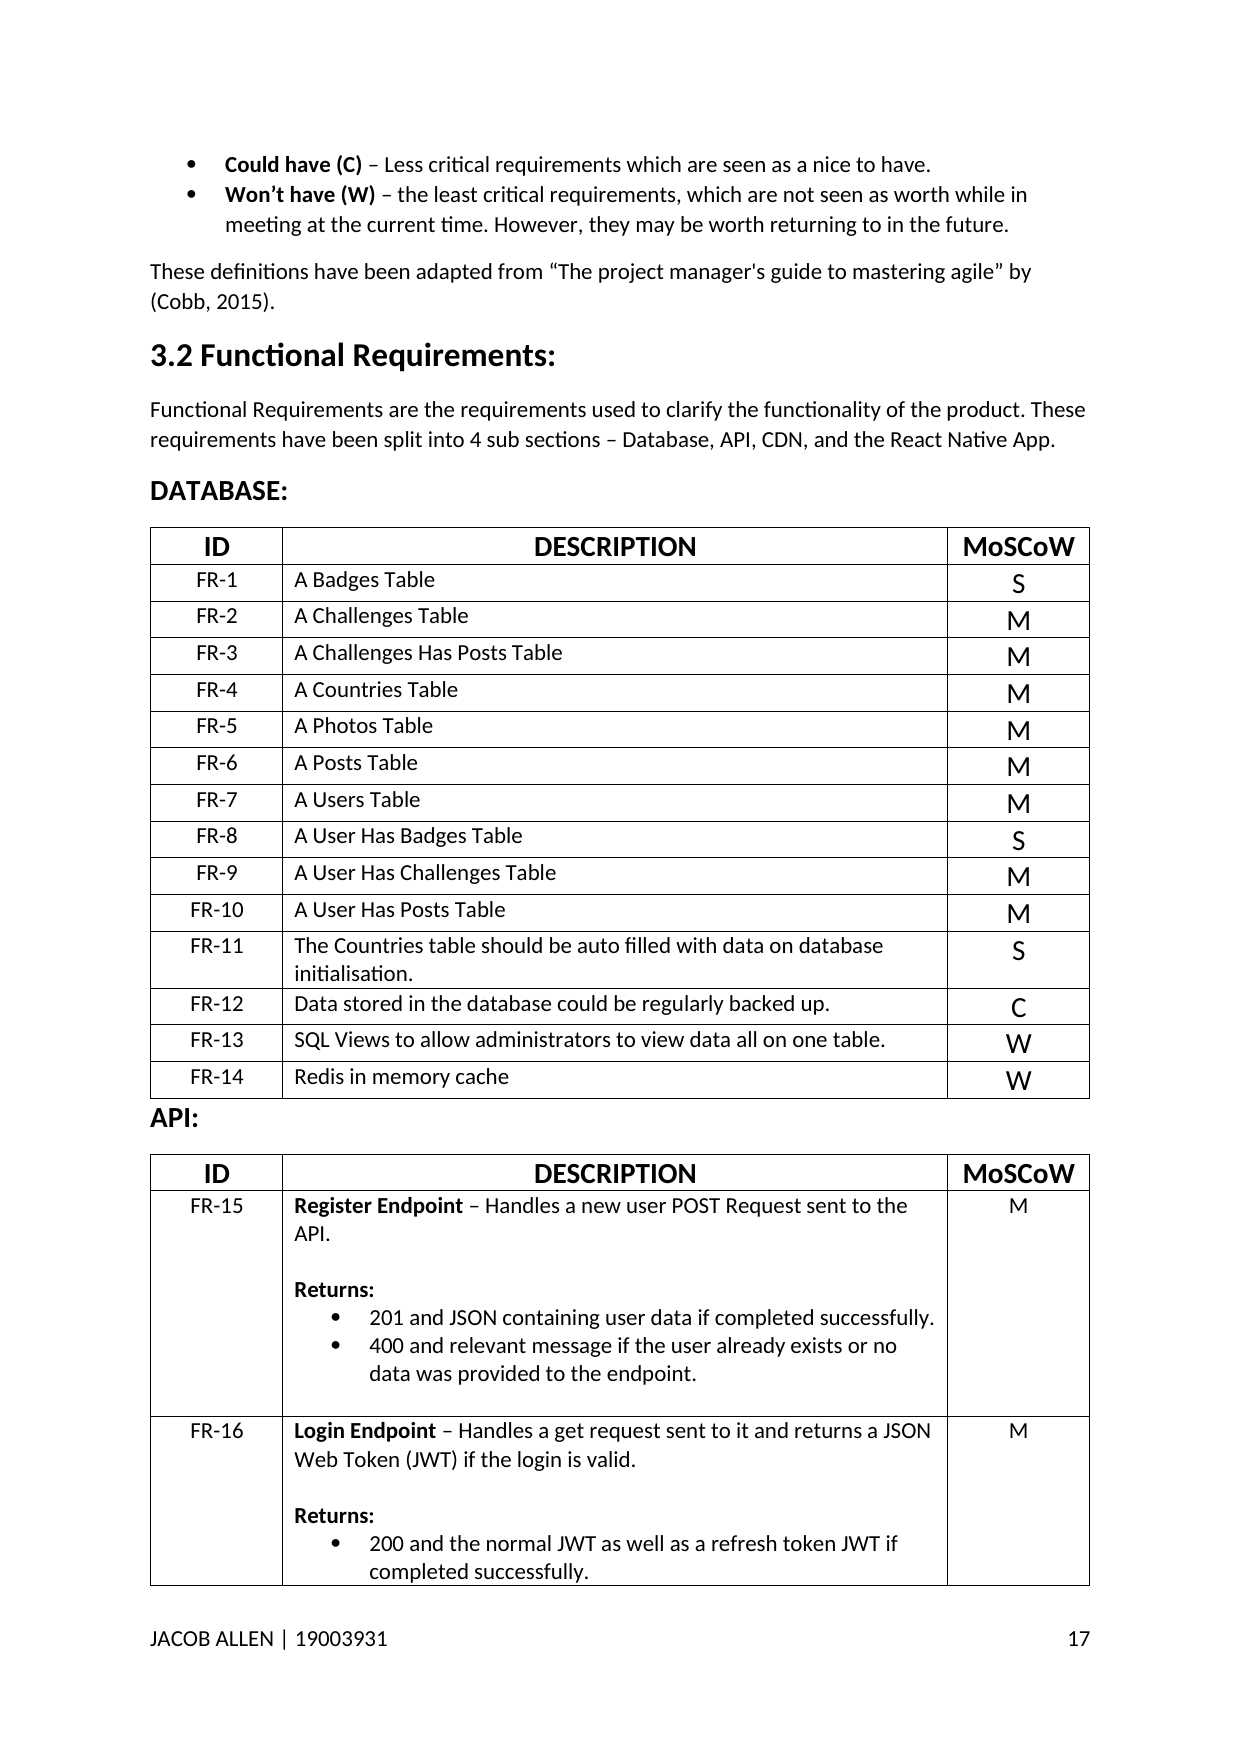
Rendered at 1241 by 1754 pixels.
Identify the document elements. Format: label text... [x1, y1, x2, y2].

table_cell FR-5 [151, 712, 282, 747]
table_cell FR-15 [151, 1191, 282, 1416]
table_cell A User Has Badges Table [283, 822, 947, 857]
table_cell M [948, 895, 1089, 931]
table_cell M [948, 858, 1089, 894]
table_header DESCRIPTION [283, 528, 947, 564]
table_cell A Photos Table [283, 712, 947, 747]
list Could have (C) – Less critical requirements which are seen as a nice to have. [187, 150, 1090, 178]
table_cell A User Has Challenges Table [283, 858, 947, 894]
table_cell FR-2 [151, 602, 282, 637]
text These definitions have been adapted from “The project manager's guide to mastering agile” by (Cobb, 2015). [150, 257, 1090, 316]
table_cell Redis in memory cache [283, 1062, 947, 1098]
table_cell M [948, 602, 1089, 637]
table_cell A Countries Table [283, 675, 947, 711]
table_header MoSCoW [948, 1155, 1089, 1190]
table_cell M [948, 675, 1089, 711]
table_cell FR-16 [151, 1417, 282, 1585]
table_cell C [948, 989, 1089, 1024]
table_cell FR-12 [151, 989, 282, 1024]
table_cell FR-6 [151, 748, 282, 784]
text DATABASE: [150, 472, 1090, 508]
text API: [150, 1099, 1090, 1134]
table_cell FR-13 [151, 1025, 282, 1061]
list Won’t have (W) – the least critical requirements, which are not seen as worth while in meeting at the current time. However, they may be worth returning to in the future. [187, 180, 1090, 238]
text 3.2 Functional Requirements: [150, 334, 1090, 375]
table_cell FR-8 [151, 822, 282, 857]
table_header MoSCoW [948, 528, 1089, 564]
table_cell FR-4 [151, 675, 282, 711]
table_cell S [948, 565, 1089, 601]
table_cell FR-14 [151, 1062, 282, 1098]
table_cell A Challenges Table [283, 602, 947, 637]
table_cell SQL Views to allow administrators to view data all on one table. [283, 1025, 947, 1061]
table_cell M [948, 748, 1089, 784]
table_cell A User Has Posts Table [283, 895, 947, 931]
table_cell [283, 1417, 947, 1585]
table_cell FR-3 [151, 638, 282, 674]
table_cell FR-9 [151, 858, 282, 894]
table_cell M [948, 785, 1089, 821]
table_cell FR-11 [151, 932, 282, 988]
table_cell W [948, 1025, 1089, 1061]
table_cell Register Endpoint – Handles a new user POST Request sent to the API. Returns: 201 and JSON containing user data if completed successfully. 400 and relevant message if the user already exists or no data was provided to the endpoint. [283, 1191, 947, 1416]
table_header ID [151, 1155, 282, 1190]
table_cell The Countries table should be auto filled with data on database initialisation. [283, 932, 947, 988]
table_header ID [151, 528, 282, 564]
table_cell M [948, 1191, 1089, 1416]
table_cell S [948, 822, 1089, 857]
table_cell M [948, 712, 1089, 747]
table_cell FR-1 [151, 565, 282, 601]
table_cell FR-10 [151, 895, 282, 931]
table_cell S [948, 932, 1089, 988]
table_header DESCRIPTION [283, 1155, 947, 1190]
table_cell A Posts Table [283, 748, 947, 784]
table_cell A Users Table [283, 785, 947, 821]
table_cell W [948, 1062, 1089, 1098]
table_cell A Badges Table [283, 565, 947, 601]
table_cell A Challenges Has Posts Table [283, 638, 947, 674]
text Functional Requirements are the requirements used to clarify the functionality of the product. These requirements have been split into 4 sub sections – Database, API, CDN, and the React Native App. [150, 395, 1090, 453]
table_cell Data stored in the database could be regularly backed up. [283, 989, 947, 1024]
table_cell FR-7 [151, 785, 282, 821]
table_cell M [948, 638, 1089, 674]
table_cell M [948, 1417, 1089, 1585]
